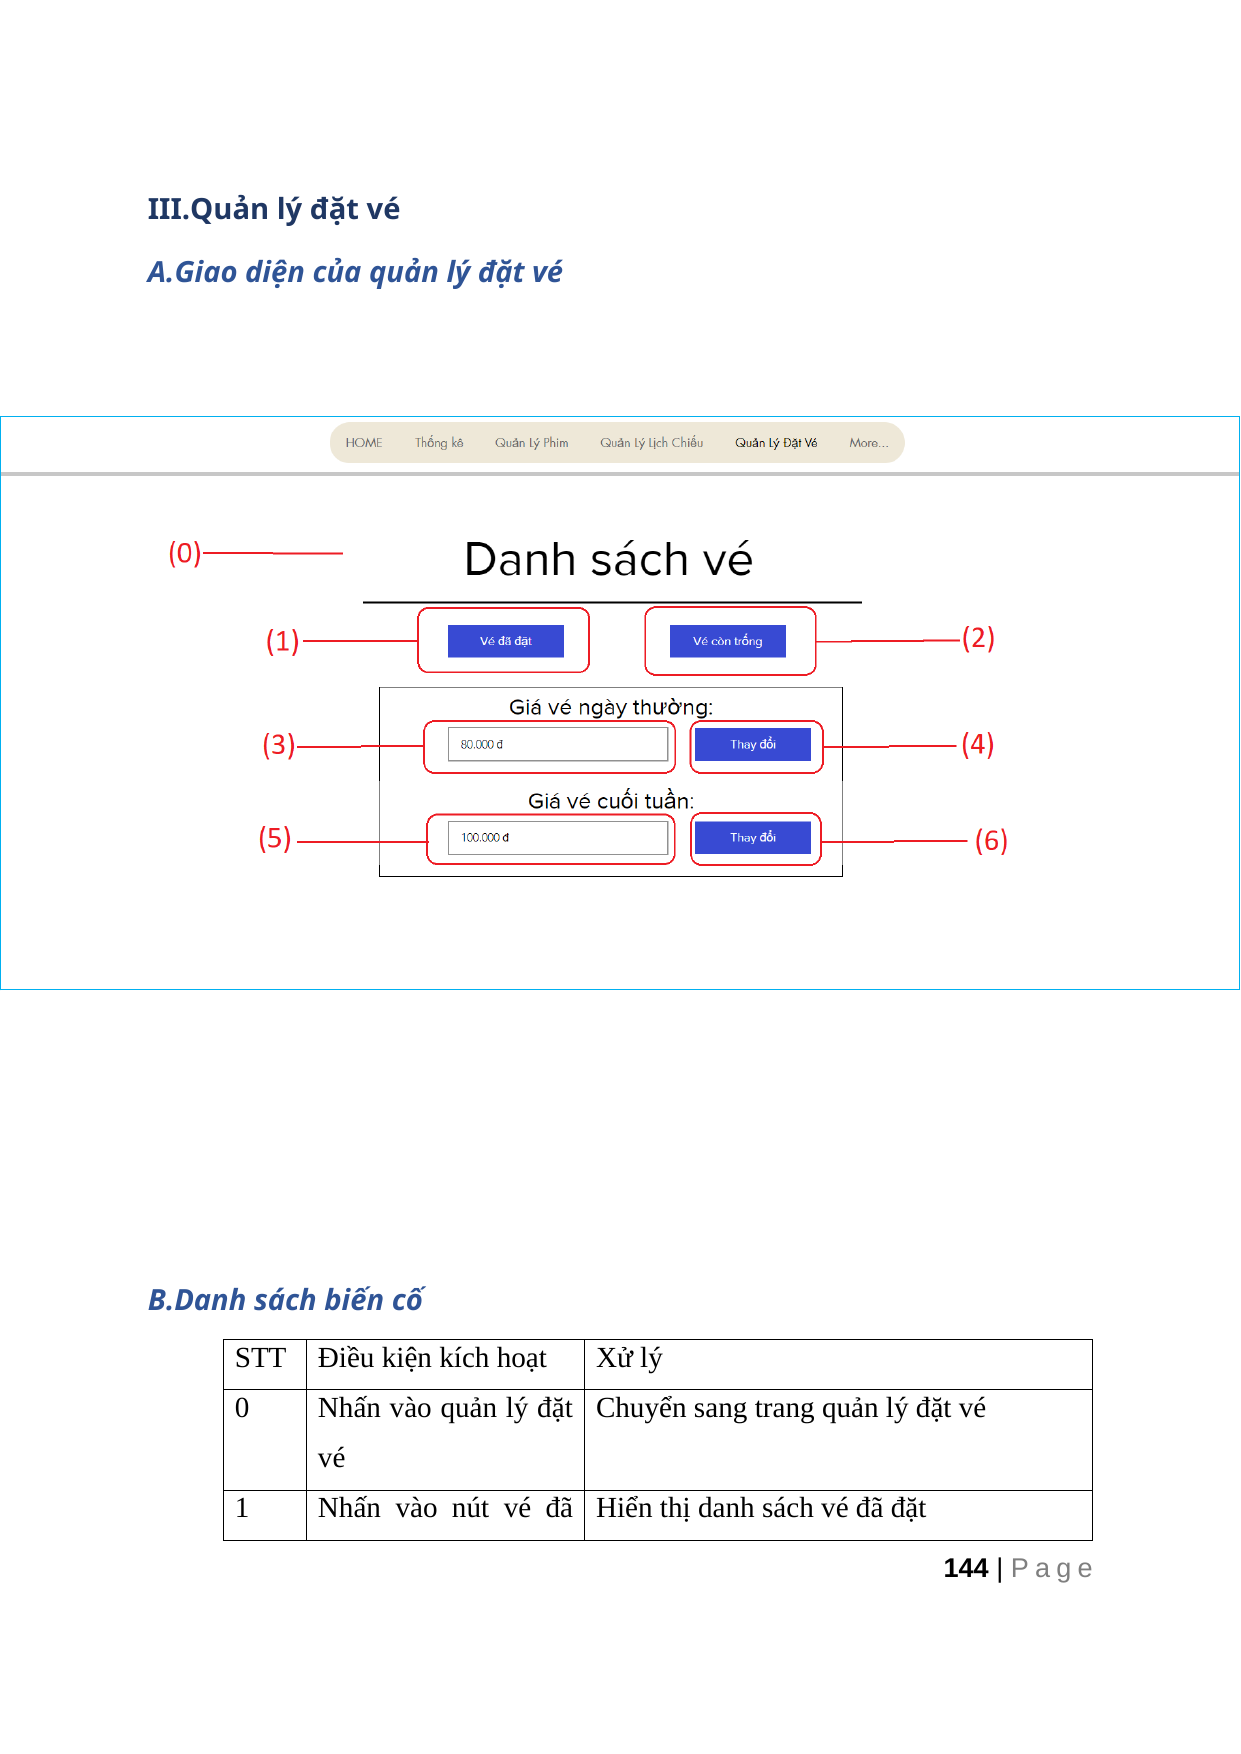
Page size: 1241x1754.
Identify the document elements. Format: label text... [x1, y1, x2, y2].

picture [2, 418, 1238, 988]
table_header Điều kiện kích hoạt [307, 1340, 584, 1389]
subtitle III.Quản lý đặt vé [148, 188, 1092, 228]
table_header Xử lý [585, 1340, 1092, 1389]
table_header STT [224, 1340, 306, 1389]
table_cell Nhấn vào quản lý đặt vé [307, 1390, 584, 1489]
table_cell Chuyển sang trang quản lý đặt vé [585, 1390, 1092, 1489]
subtitle B.Danh sách biến cố [148, 1279, 1092, 1319]
subtitle A.Giao diện của quản lý đặt vé [148, 252, 1092, 291]
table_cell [307, 1491, 584, 1540]
table_cell 1 [224, 1491, 306, 1540]
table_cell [585, 1491, 1092, 1540]
table_cell 0 [224, 1390, 306, 1489]
